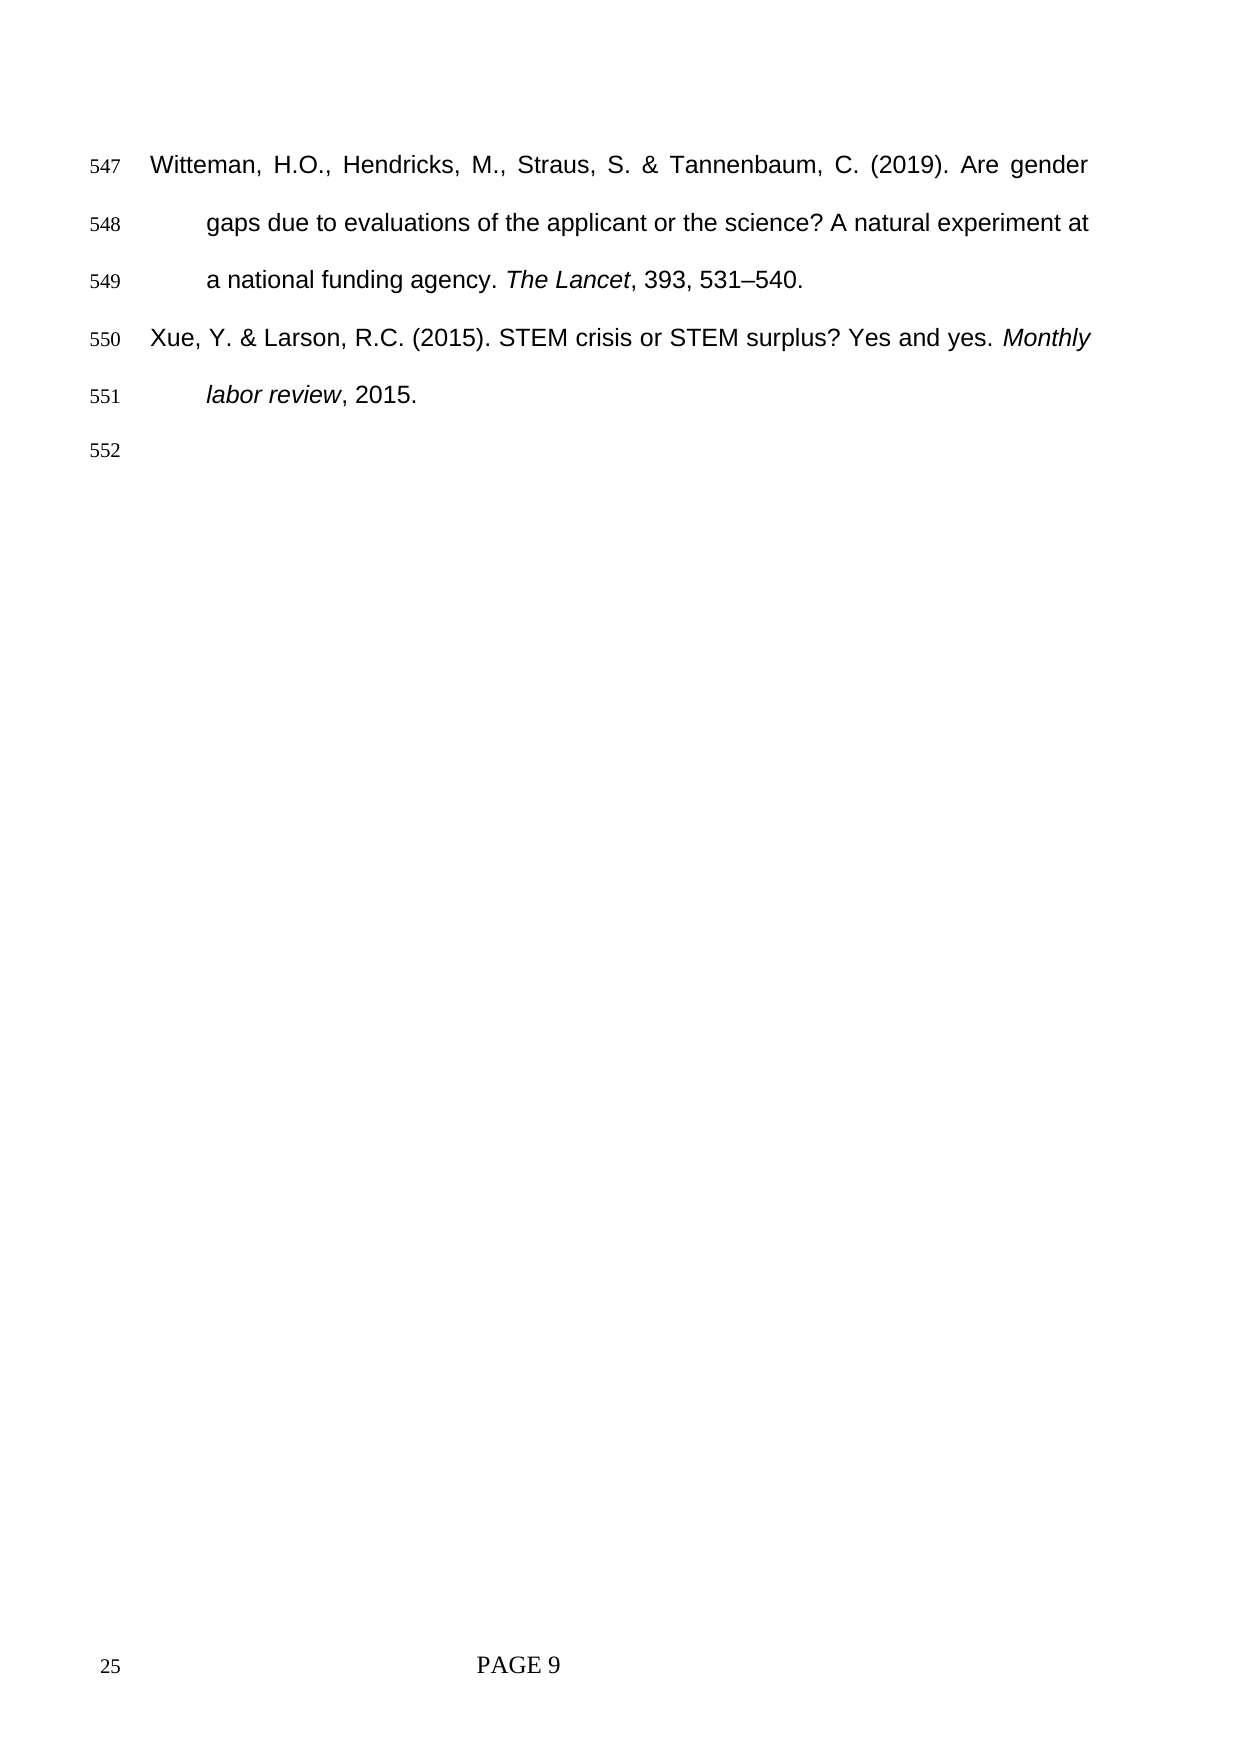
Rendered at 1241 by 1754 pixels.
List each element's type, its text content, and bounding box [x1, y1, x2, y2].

text Xue, Y. & Larson, R.C. (2015). STEM crisis or STEM surplus? Yes and yes. Monthly labor review, 2015. [150, 322, 1090, 409]
text Witteman, H.O., Hendricks, M., Straus, S. & Tannenbaum, C. (2019). Are gender gaps due to evaluations of the applicant or the science? A natural experiment at a national funding agency. The Lancet, 393, 531–540. [150, 150, 1090, 294]
